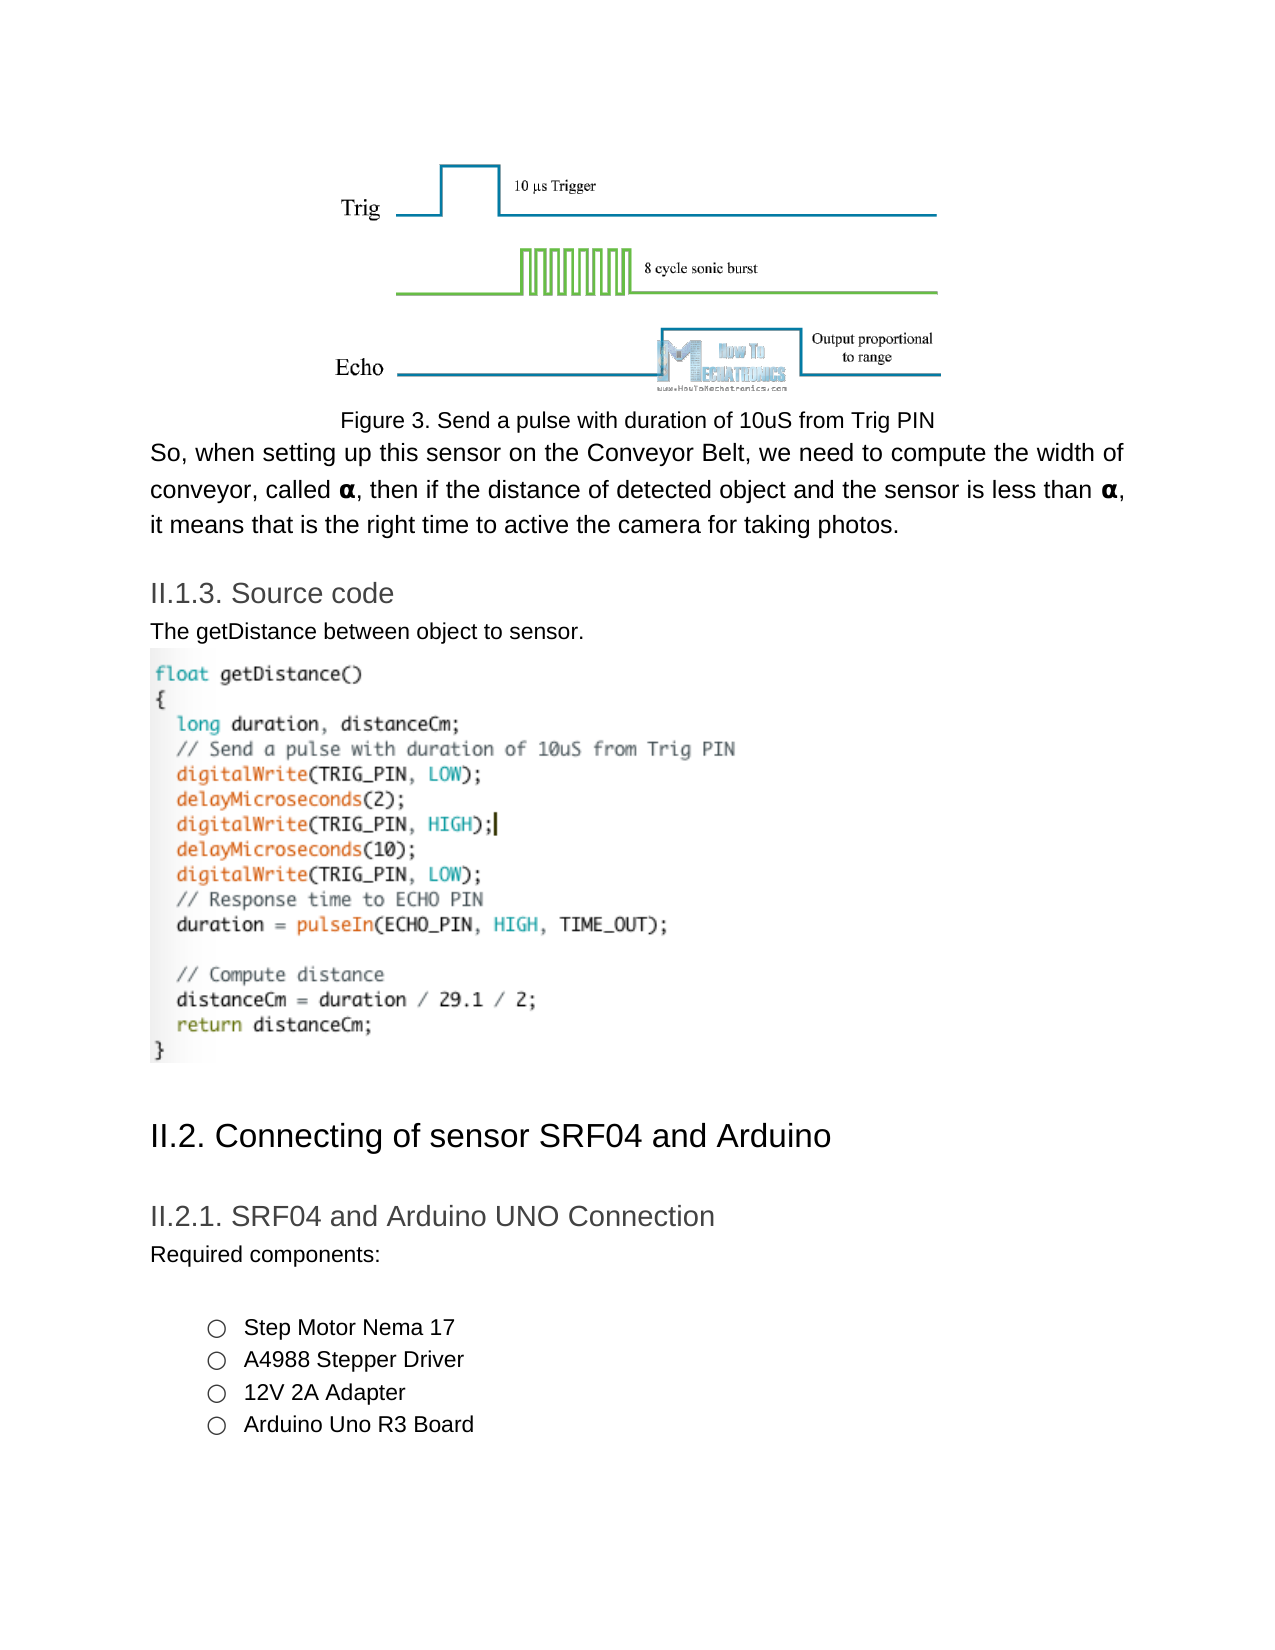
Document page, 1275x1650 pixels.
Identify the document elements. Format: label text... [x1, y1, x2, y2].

list A4988 Stepper Driver [206, 1342, 1106, 1374]
list Step Motor Nema 17 [206, 1309, 1106, 1342]
picture [322, 150, 953, 404]
text So, when setting up this sensor on the Conveyor Belt, we need to compute the width of conveyor, called ⍺, then if the distance of detected object and the sensor is less than ⍺, it means that is the right time to active the camera for taking photos. [150, 438, 1125, 539]
list 12V 2A Adapter [206, 1374, 1106, 1407]
subtitle II.2. Connecting of sensor SRF04 and Arduino [150, 1116, 1125, 1155]
subtitle II.2.1. SRF04 and Arduino UNO Connection [150, 1199, 1125, 1233]
picture [150, 648, 818, 1063]
list Arduino Uno R3 Board [206, 1407, 1106, 1440]
text Required components: [150, 1241, 1125, 1268]
text The getDistance between object to sensor. [150, 618, 1125, 644]
subtitle II.1.3. Source code [150, 576, 1125, 610]
text Figure 3. Send a pulse with duration of 10uS from Trig PIN [150, 407, 1125, 434]
